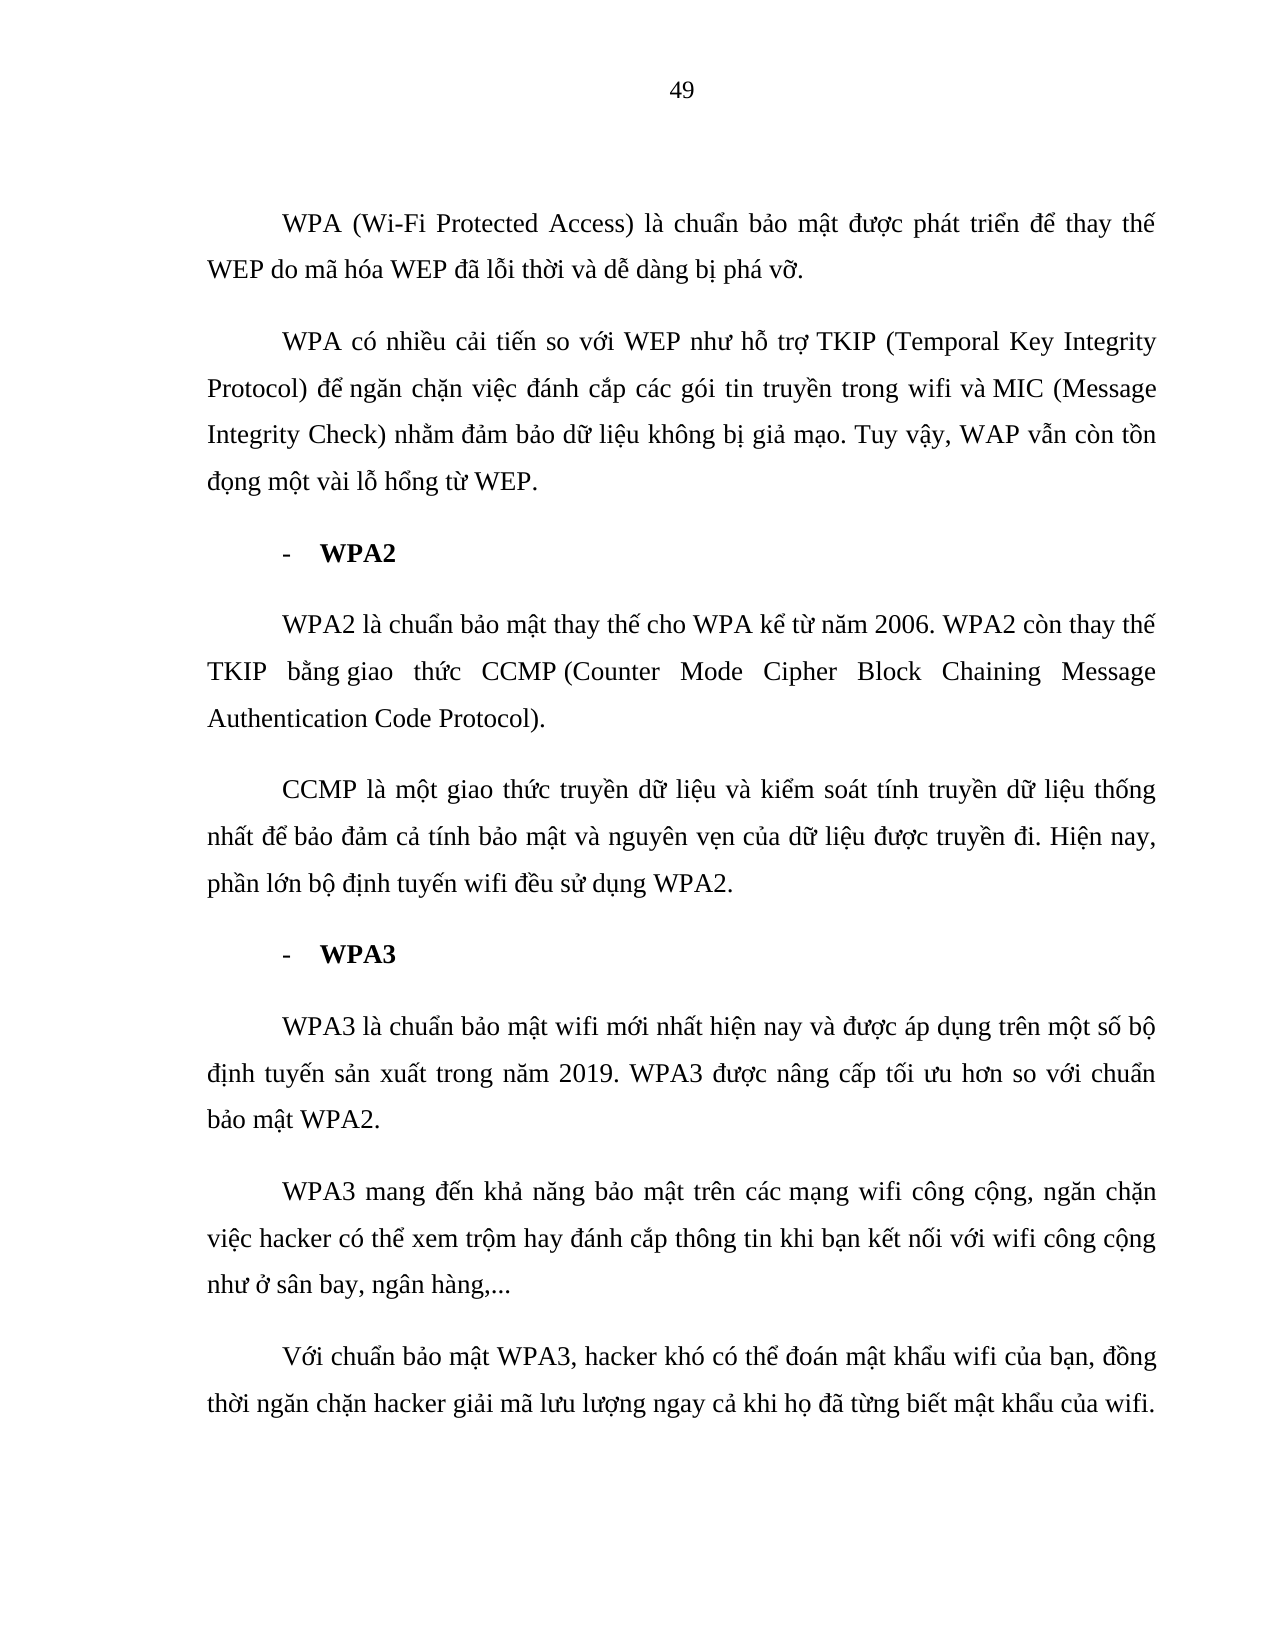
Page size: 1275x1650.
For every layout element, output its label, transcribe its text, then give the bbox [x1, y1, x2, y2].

text Với chuẩn bảo mật WPA3, hacker khó có thể đoán mật khẩu wifi của bạn, đồng thời ngăn chặn hacker giải mã lưu lượng ngay cả khi họ đã từng biết mật khẩu của wifi. [207, 1340, 1157, 1418]
text WPA3 là chuẩn bảo mật wifi mới nhất hiện nay và được áp dụng trên một số bộ định tuyến sản xuất trong năm 2019. WPA3 được nâng cấp tối ưu hơn so với chuẩn bảo mật WPA2. [207, 1010, 1157, 1134]
text CCMP là một giao thức truyền dữ liệu và kiểm soát tính truyền dữ liệu thống nhất để bảo đảm cả tính bảo mật và nguyên vẹn của dữ liệu được truyền đi. Hiện nay, phần lớn bộ định tuyến wifi đều sử dụng WPA2. [207, 773, 1157, 898]
text WPA có nhiều cải tiến so với WEP như hỗ trợ TKIP (Temporal Key Integrity Protocol) để ngăn chặn việc đánh cắp các gói tin truyền trong wifi và MIC (Message Integrity Check) nhằm đảm bảo dữ liệu không bị giả mạo. Tuy vậy, WAP vẫn còn tồn đọng một vài lỗ hổng từ WEP. [207, 325, 1157, 496]
text WPA2 là chuẩn bảo mật thay thế cho WPA kể từ năm 2006. WPA2 còn thay thế TKIP bằng giao thức CCMP (Counter Mode Cipher Block Chaining Message Authentication Code Protocol). [207, 608, 1157, 733]
text WPA3 mang đến khả năng bảo mật trên các mạng wifi công cộng, ngăn chặn việc hacker có thể xem trộm hay đánh cắp thông tin khi bạn kết nối với wifi công cộng như ở sân bay, ngân hàng,... [207, 1175, 1157, 1299]
list WPA2 [282, 537, 1157, 568]
text WPA (Wi-Fi Protected Access) là chuẩn bảo mật được phát triển để thay thế WEP do mã hóa WEP đã lỗi thời và dễ dàng bị phá vỡ. [207, 207, 1157, 284]
list WPA3 [282, 938, 1157, 969]
